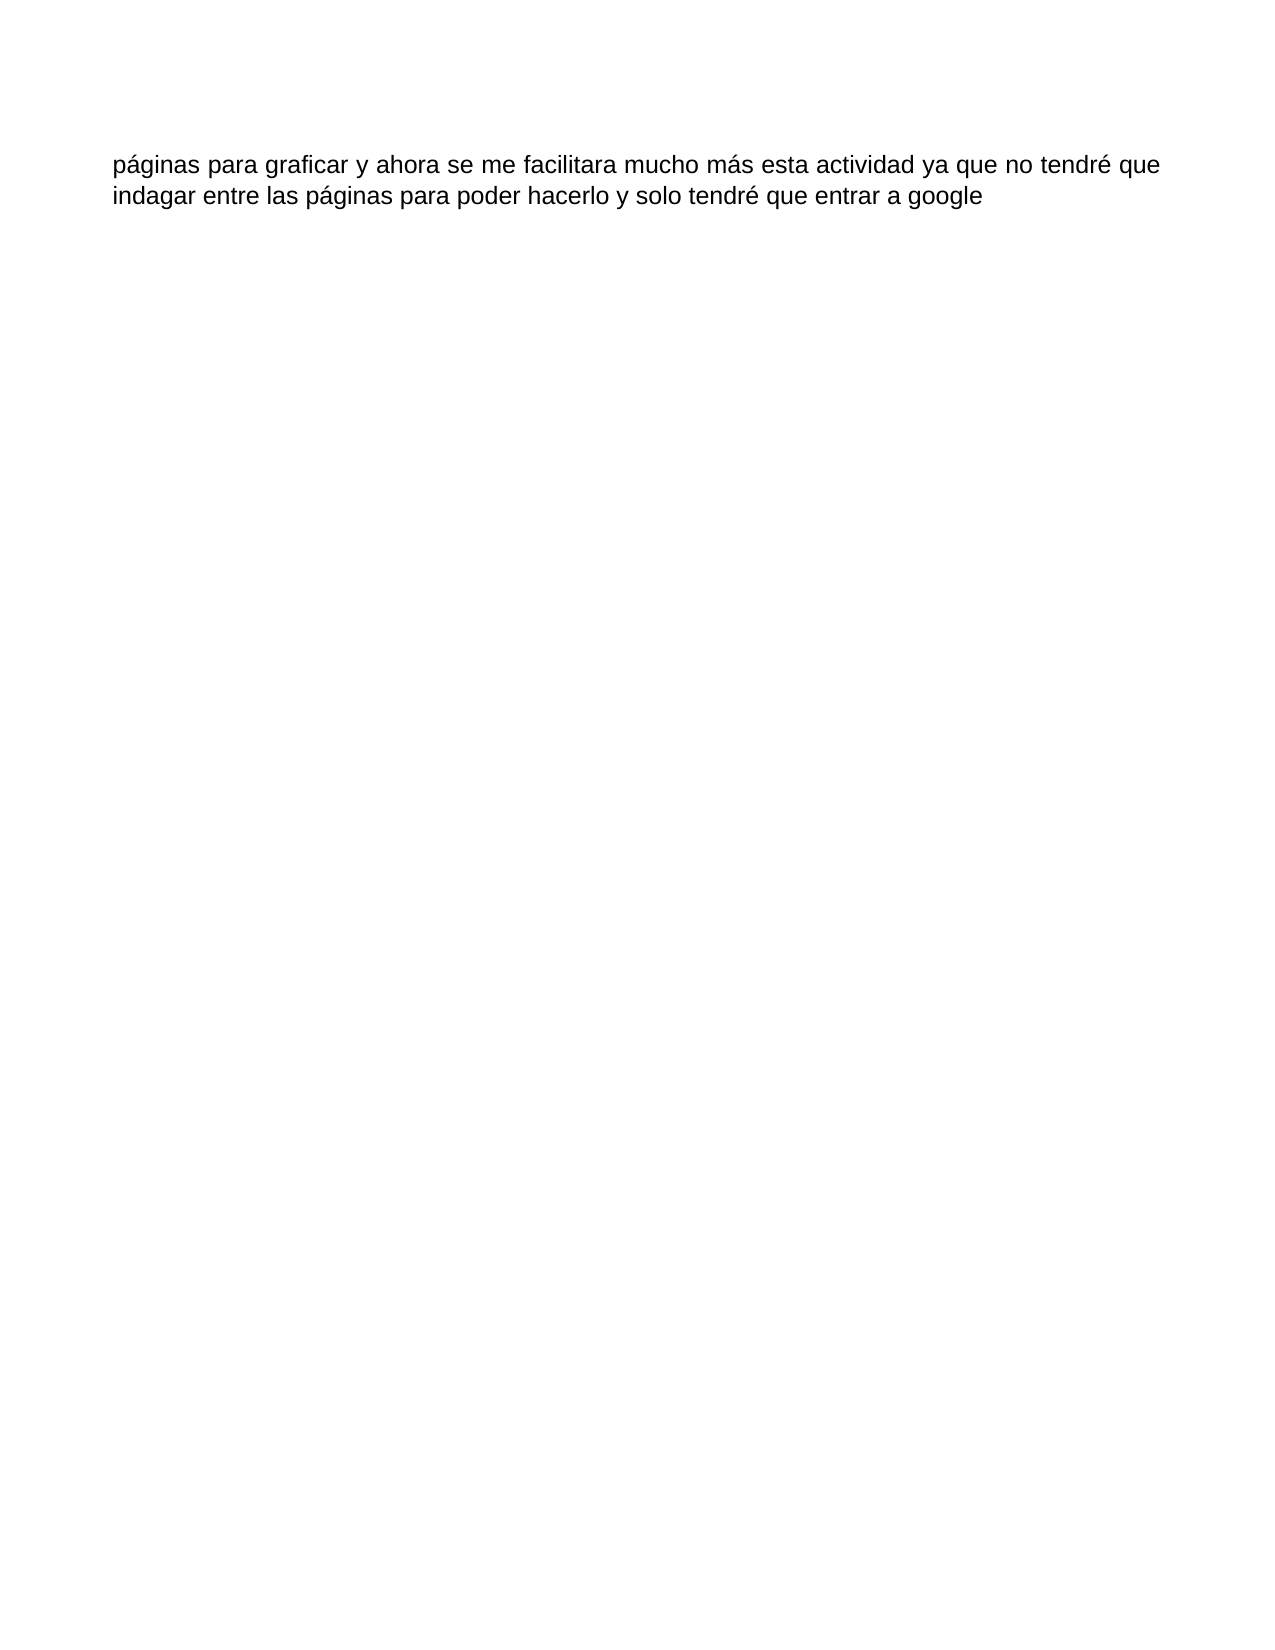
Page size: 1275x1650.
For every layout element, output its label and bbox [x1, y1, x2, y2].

text [112, 150, 1162, 210]
